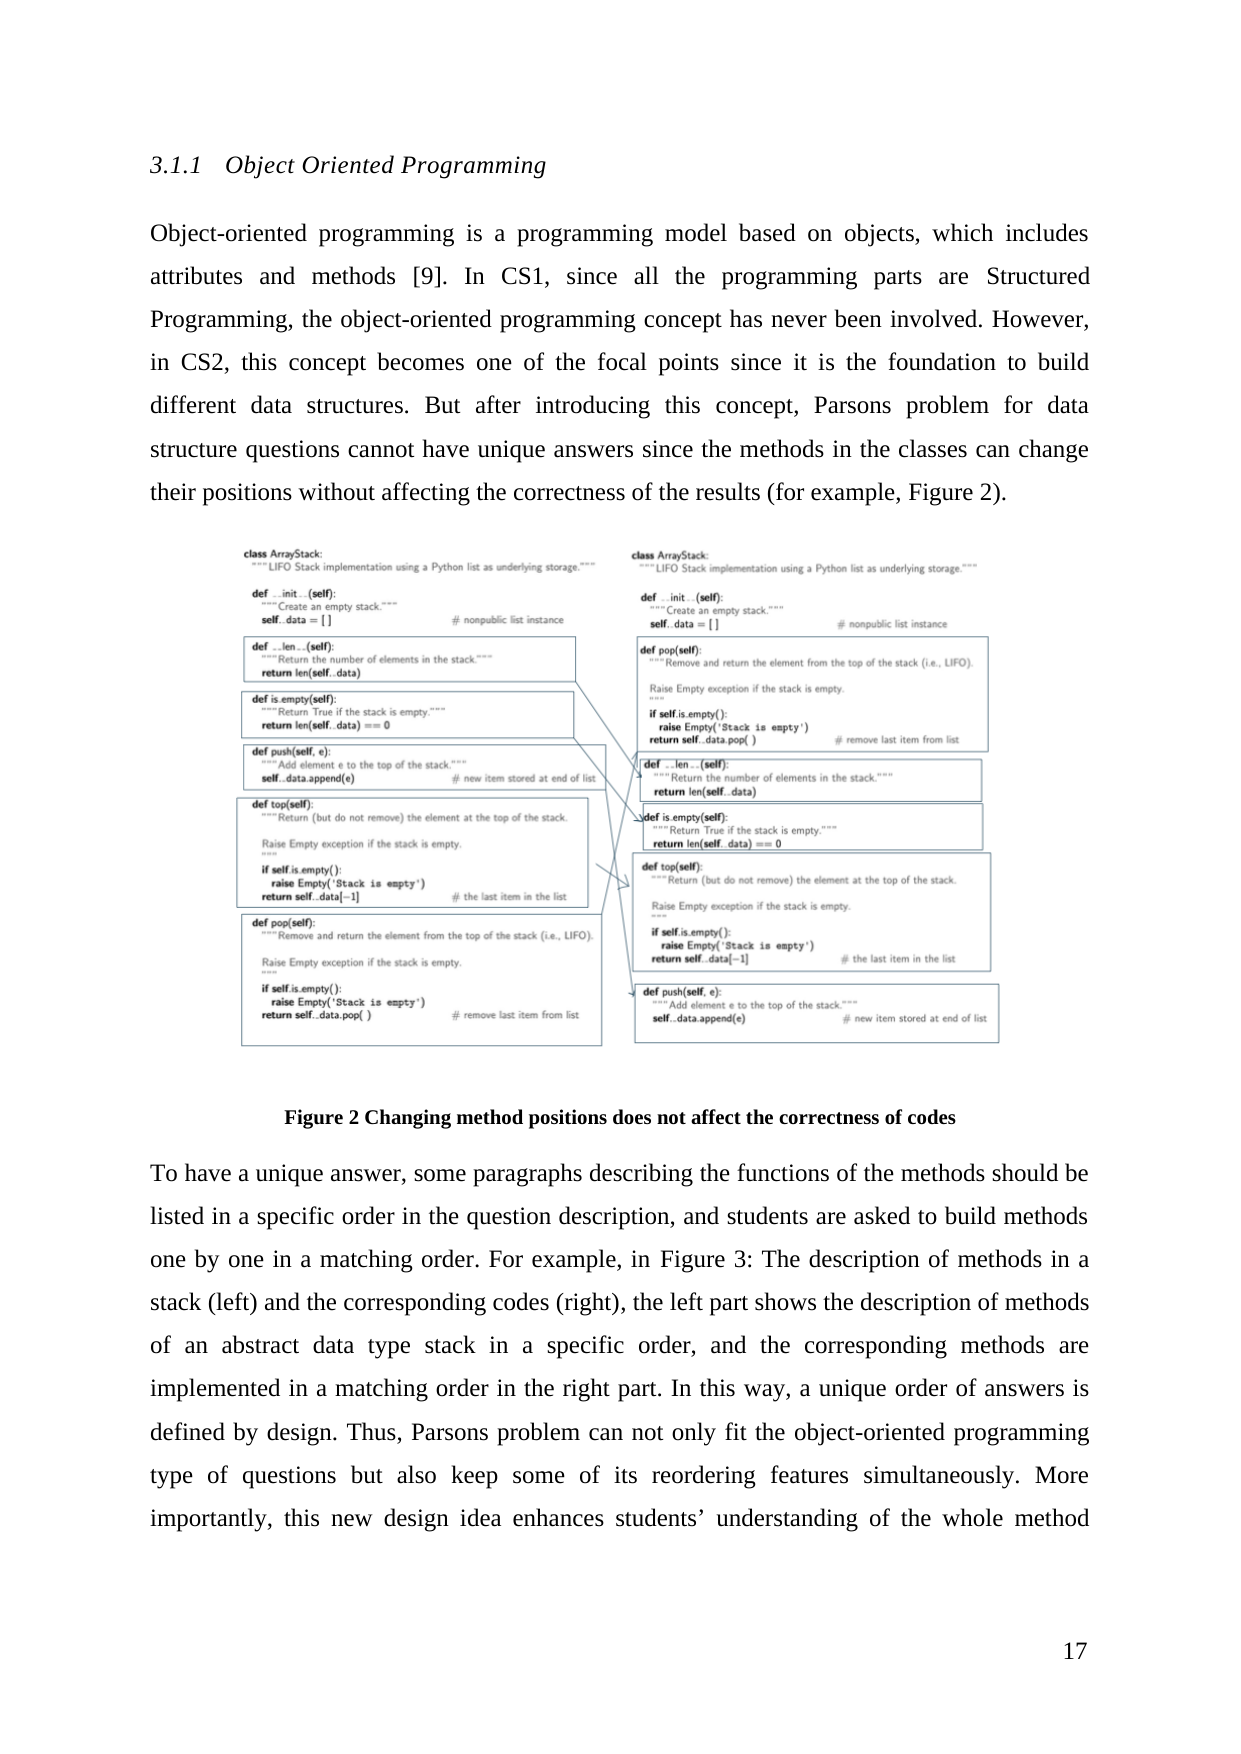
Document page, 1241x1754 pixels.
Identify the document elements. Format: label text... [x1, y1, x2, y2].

subtitle Object Oriented Programming [150, 150, 1090, 179]
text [150, 1158, 1090, 1532]
text Object-oriented programming is a programming model based on objects, which includes attributes and methods . In CS1, since all the programming parts are Structured Programming, the object-oriented programming concept has never been involved. However, in CS2, this concept becomes one of the focal points since it is the foundation to build different data structures. But after introducing this concept, Parsons problem for data structure questions cannot have unique answers since the methods in the classes can change their positions without affecting the correctness of the results (for example, Figure 2). [150, 218, 1090, 506]
text Figure 2 Changing method positions does not affect the correctness of codes [150, 1104, 1090, 1129]
picture [221, 545, 1019, 1066]
